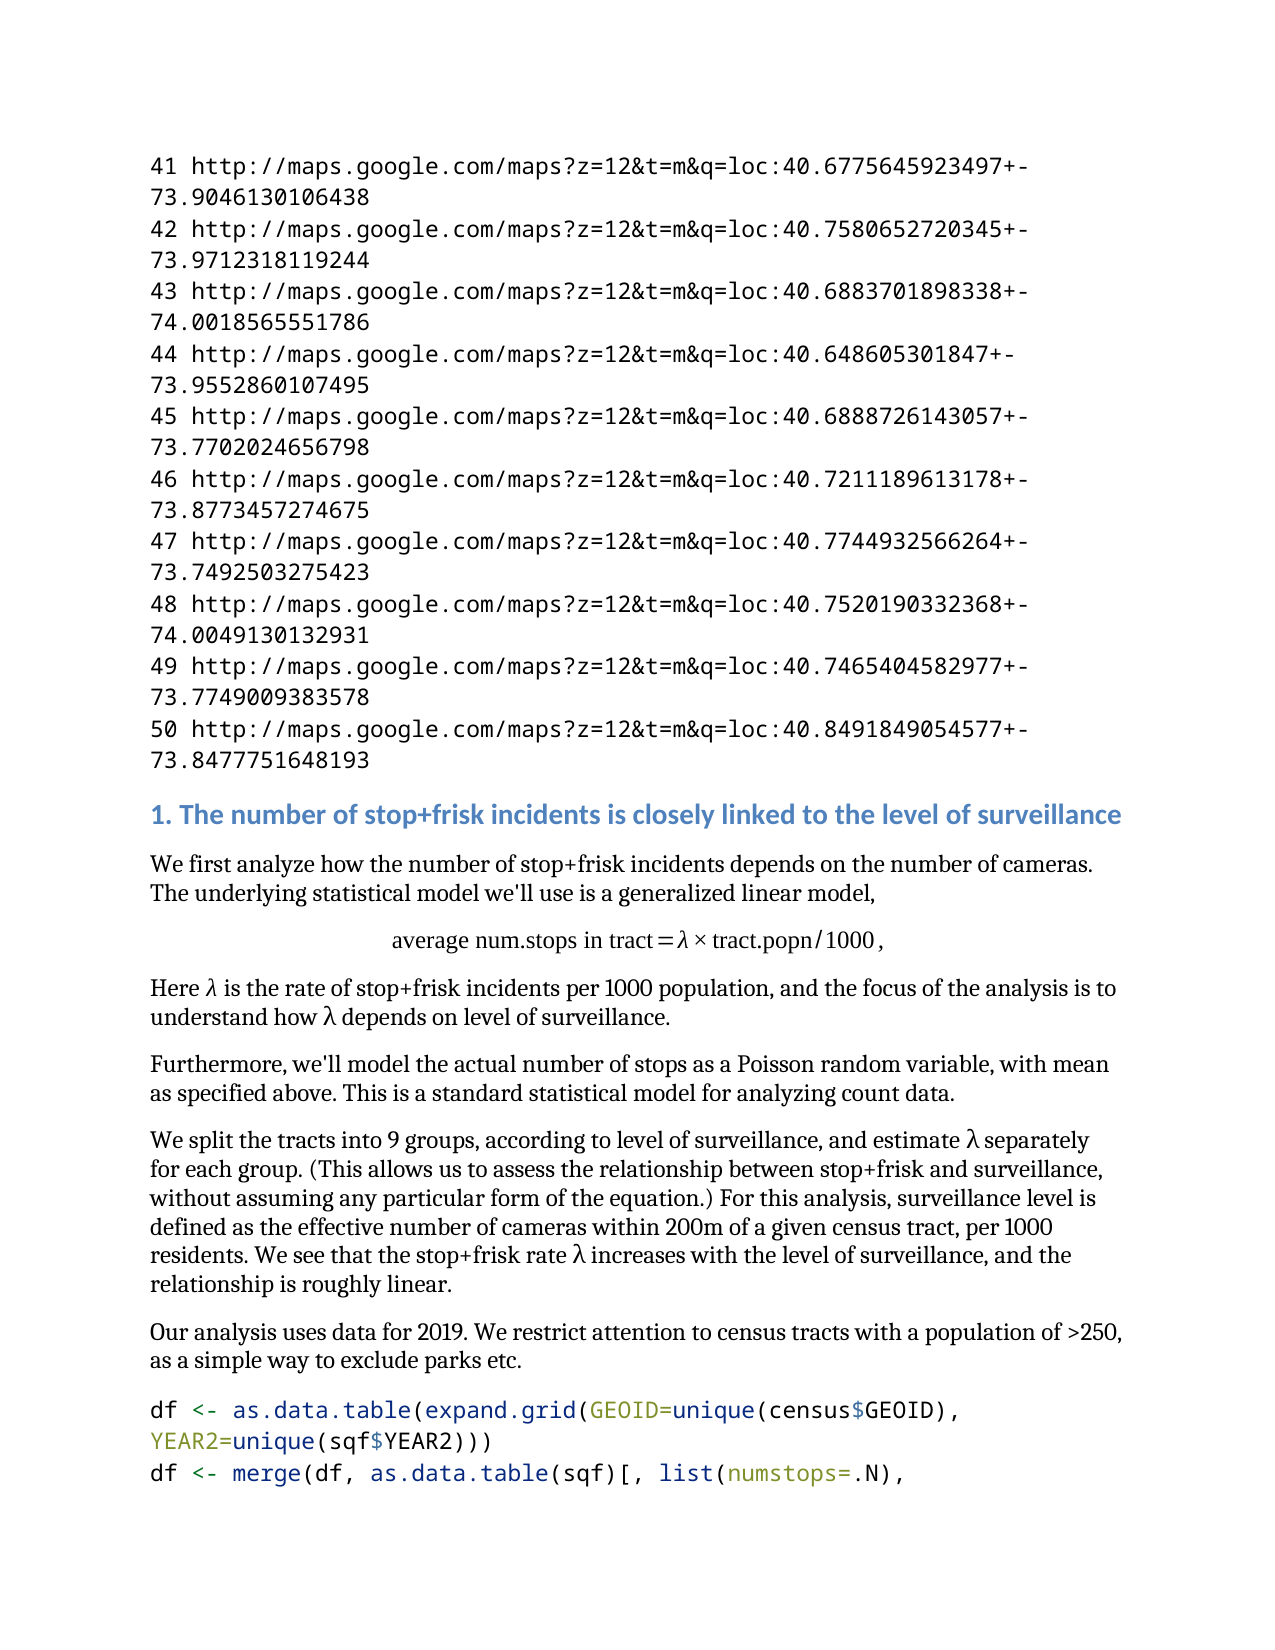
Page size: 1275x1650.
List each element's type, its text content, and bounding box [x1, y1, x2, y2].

text We split the tracts into 9 groups, according to level of surveillance, and estimate λ separately for each group. (This allows us to assess the relationship between stop+frisk and surveillance, without assuming any particular form of the equation.) For this analysis, surveillance level is defined as the effective number of cameras within 200m of a given census tract, per 1000 residents. We see that the stop+frisk rate λ increases with the level of surveillance, and the relationship is roughly linear. [150, 1126, 1125, 1299]
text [150, 150, 1125, 775]
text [150, 1394, 1125, 1488]
text Here is the rate of stop+frisk incidents per 1000 population, and the focus of the analysis is to understand how λ depends on level of surveillance. [150, 974, 1125, 1031]
text We first analyze how the number of stop+frisk incidents depends on the number of cameras. The underlying statistical model we'll use is a generalized linear model, [150, 850, 1125, 908]
text Our analysis uses data for 2019. We restrict attention to census tracts with a population of >250, as a simple way to exclude parks etc. [150, 1318, 1125, 1375]
text Furthermore, we'll model the actual number of stops as a Poisson random variable, with mean as specified above. This is a standard statistical model for analyzing count data. [150, 1050, 1125, 1108]
subtitle 1. The number of stop+frisk incidents is closely linked to the level of surveillance [150, 796, 1125, 831]
